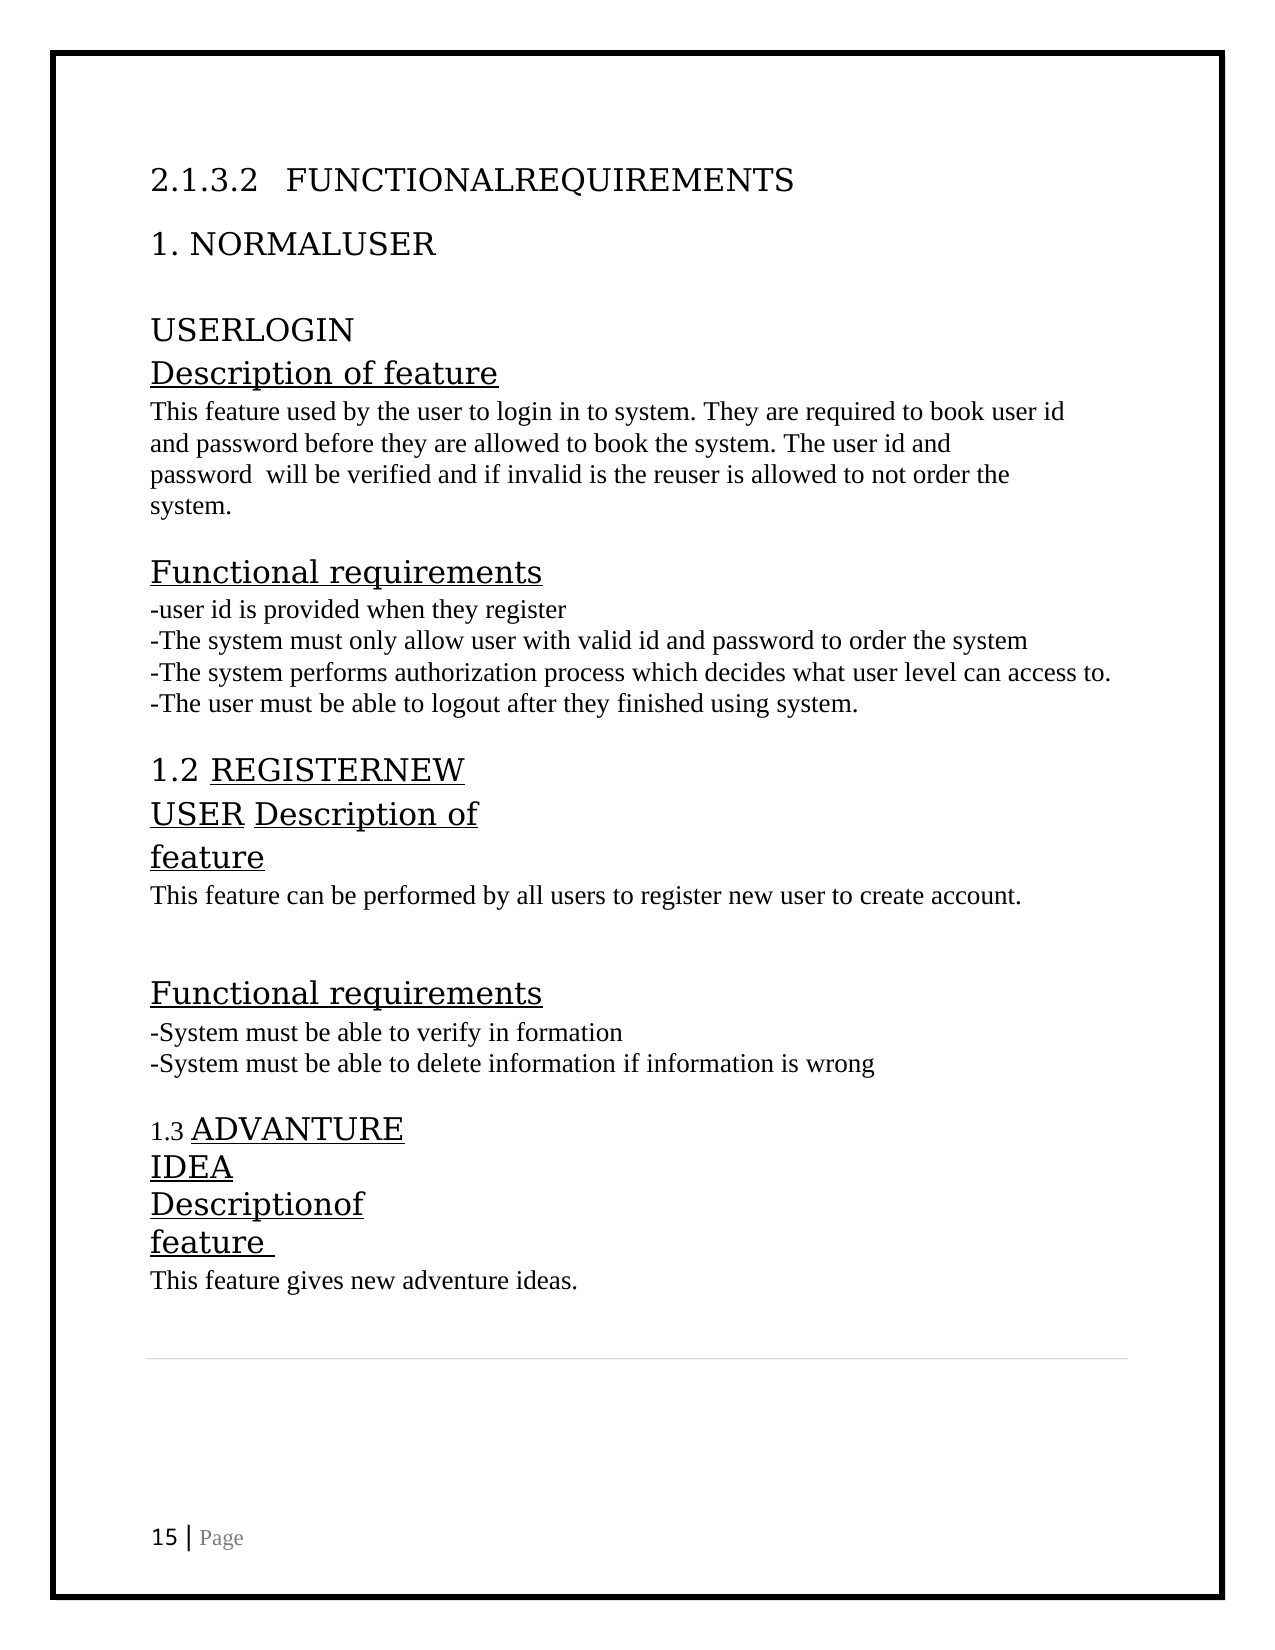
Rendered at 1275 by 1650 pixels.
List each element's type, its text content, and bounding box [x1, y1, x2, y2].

text Functional requirements [150, 552, 1219, 589]
text -System must be able to verify in formation [150, 1016, 1219, 1047]
text This feature gives new adventure ideas. [150, 1264, 1219, 1296]
text -user id is provided when they register [150, 594, 1219, 625]
text Descriptionof feature [150, 1185, 410, 1260]
list REGISTERNEWUSER Description of feature [150, 751, 478, 874]
text This feature can be performed by all users to register new user to create account. [150, 880, 1219, 911]
text Description of feature [150, 353, 1219, 391]
list ADVANTURE IDEA [150, 1110, 410, 1185]
list FUNCTIONALREQUIREMENTS [150, 160, 1219, 198]
text This feature used by the user to login in to system. They are required to book user id [150, 396, 1219, 427]
text and password before they are allowed to book the system. The user id and password will be verified and if invalid is the reuser is allowed to not order the system. [150, 427, 1059, 520]
text -The system must only allow user with valid id and password to order the system [150, 625, 1219, 656]
text Functional requirements [150, 973, 1219, 1011]
subtitle USERLOGIN [150, 311, 1219, 348]
text -The system performs authorization process which decides what user level can access to. [150, 657, 1219, 688]
text -The user must be able to logout after they finished using system. [150, 688, 1219, 719]
text 1. NORMALUSER [150, 224, 1219, 262]
text -System must be able to delete information if information is wrong [150, 1047, 1219, 1078]
